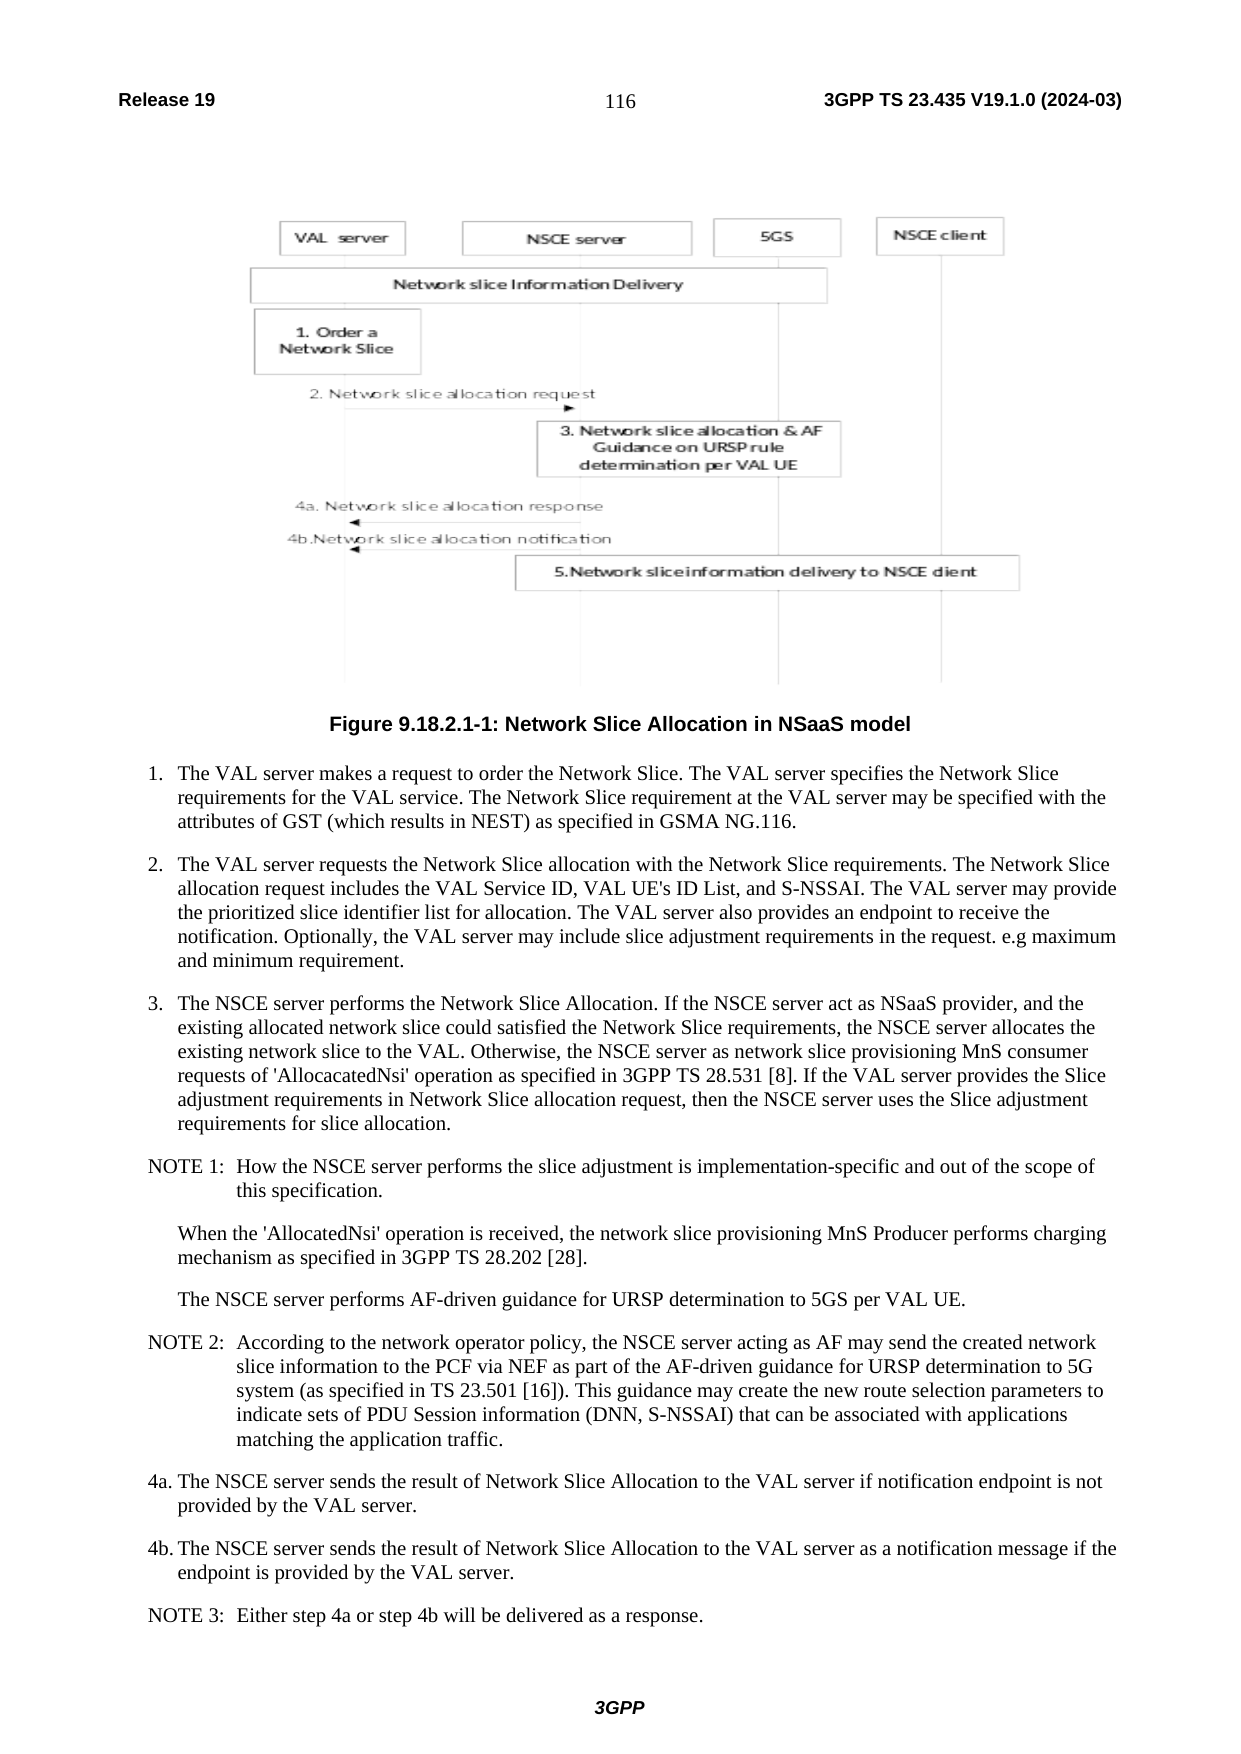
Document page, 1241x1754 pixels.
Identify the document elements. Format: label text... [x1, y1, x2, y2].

text Figure 9.18.2.1-1: Network Slice Allocation in NSaaS model [118, 712, 1122, 736]
text NOTE 1: How the NSCE server performs the slice adjustment is implementation-specific and out of the scope of this specification. [148, 1154, 1122, 1202]
text 2. The VAL server requests the Network Slice allocation with the Network Slice requirements. The Network Slice allocation request includes the VAL Service ID, VAL UE's ID List, and S-NSSAI. The VAL server may provide the prioritized slice identifier list for allocation. The VAL server also provides an endpoint to receive the notification. Optionally, the VAL server may include slice adjustment requirements in the request. e.g maximum and minimum requirement. [148, 851, 1122, 972]
text NOTE 2: According to the network operator policy, the NSCE server acting as AF may send the created network slice information to the PCF via NEF as part of the AF-driven guidance for URSP determination to 5G system (as specified in TS 23.501 [16]). This guidance may create the new route selection parameters to indicate sets of PDU Session information (DNN, S-NSSAI) that can be associated with applications matching the application traffic. [148, 1330, 1122, 1451]
text 4a. The NSCE server sends the result of Network Slice Allocation to the VAL server if notification endpoint is not provided by the VAL server. [148, 1469, 1122, 1517]
text The NSCE server performs AF-driven guidance for URSP determination to 5GS per VAL UE. [177, 1287, 1122, 1311]
text 3. The NSCE server performs the Network Slice Allocation. If the NSCE server act as NSaaS provider, and the existing allocated network slice could satisfied the Network Slice requirements, the NSCE server allocates the existing network slice to the VAL. Otherwise, the NSCE server as network slice provisioning MnS consumer requests of 'AllocacatedNsi' operation as specified in 3GPP TS 28.531 [8]. If the VAL server provides the Slice adjustment requirements in Network Slice allocation request, then the NSCE server uses the Slice adjustment requirements for slice allocation. [148, 991, 1122, 1135]
text NOTE 3: Either step 4a or step 4b will be delivered as a response. [148, 1603, 1122, 1627]
text 4b. The NSCE server sends the result of Network Slice Allocation to the VAL server as a notification message if the endpoint is provided by the VAL server. [148, 1536, 1122, 1584]
text 1. The VAL server makes a request to order the Network Slice. The VAL server specifies the Network Slice requirements for the VAL service. The Network Slice requirement at the VAL server may be specified with the attributes of GST (which results in NEST) as specified in GSMA NG.116. [148, 761, 1122, 833]
text When the 'AllocatedNsi' operation is received, the network slice provisioning MnS Producer performs charging mechanism as specified in 3GPP TS 28.202 [28]. [177, 1221, 1122, 1269]
